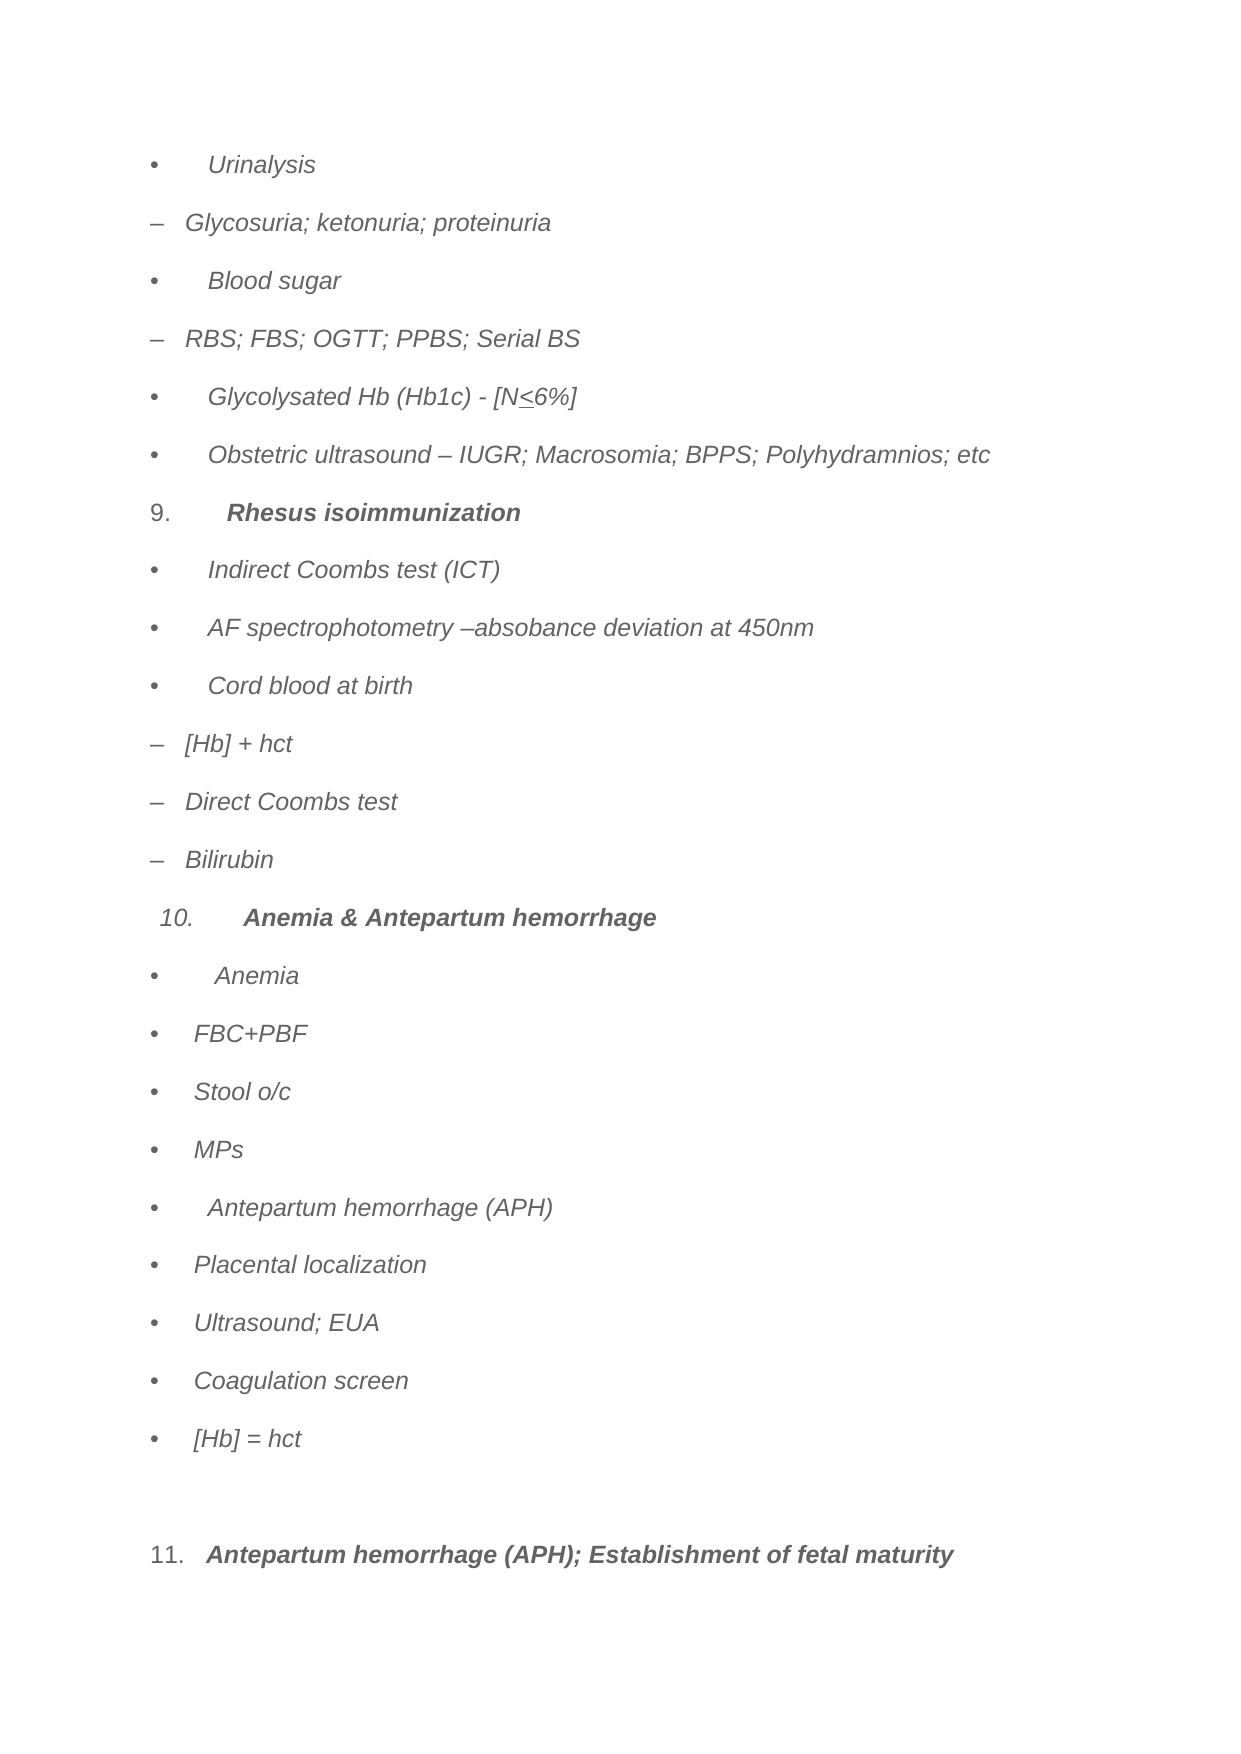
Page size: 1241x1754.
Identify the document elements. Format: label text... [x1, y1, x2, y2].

text • Cord blood at birth [150, 671, 1090, 700]
text • FBC+PBF [150, 1019, 1090, 1047]
text – RBS; FBS; OGTT; PPBS; Serial BS [150, 324, 1090, 352]
text – [Hb] + hct [150, 729, 1090, 758]
text 11. Antepartum hemorrhage (APH); Establishment of fetal maturity [150, 1540, 1090, 1569]
text • MPs [150, 1134, 1090, 1163]
text • Blood sugar [150, 266, 1090, 294]
text • Obstetric ultrasound – IUGR; Macrosomia; BPPS; Polyhydramnios; etc [150, 439, 1090, 468]
text • Stool o/c [150, 1077, 1090, 1105]
text • AF spectrophotometry –absobance deviation at 450nm [150, 613, 1090, 642]
text • Anemia [150, 961, 1090, 989]
text – Glycosuria; ketonuria; proteinuria [150, 208, 1090, 237]
text • Antepartum hemorrhage (APH) [150, 1192, 1090, 1221]
text • Urinalysis [150, 150, 1090, 179]
text 10. Anemia & Antepartum hemorrhage [150, 903, 1090, 932]
text • Glycolysated Hb (Hb1c) - [N<6%] [150, 382, 1090, 410]
text – Direct Coombs test [150, 787, 1090, 816]
text • Coagulation screen [150, 1366, 1090, 1395]
text • Placental localization [150, 1250, 1090, 1279]
text • Indirect Coombs test (ICT) [150, 555, 1090, 584]
text • [Hb] = hct [150, 1424, 1090, 1453]
text • Ultrasound; EUA [150, 1308, 1090, 1337]
text – Bilirubin [150, 845, 1090, 874]
text 9. Rhesus isoimmunization [150, 497, 1090, 526]
